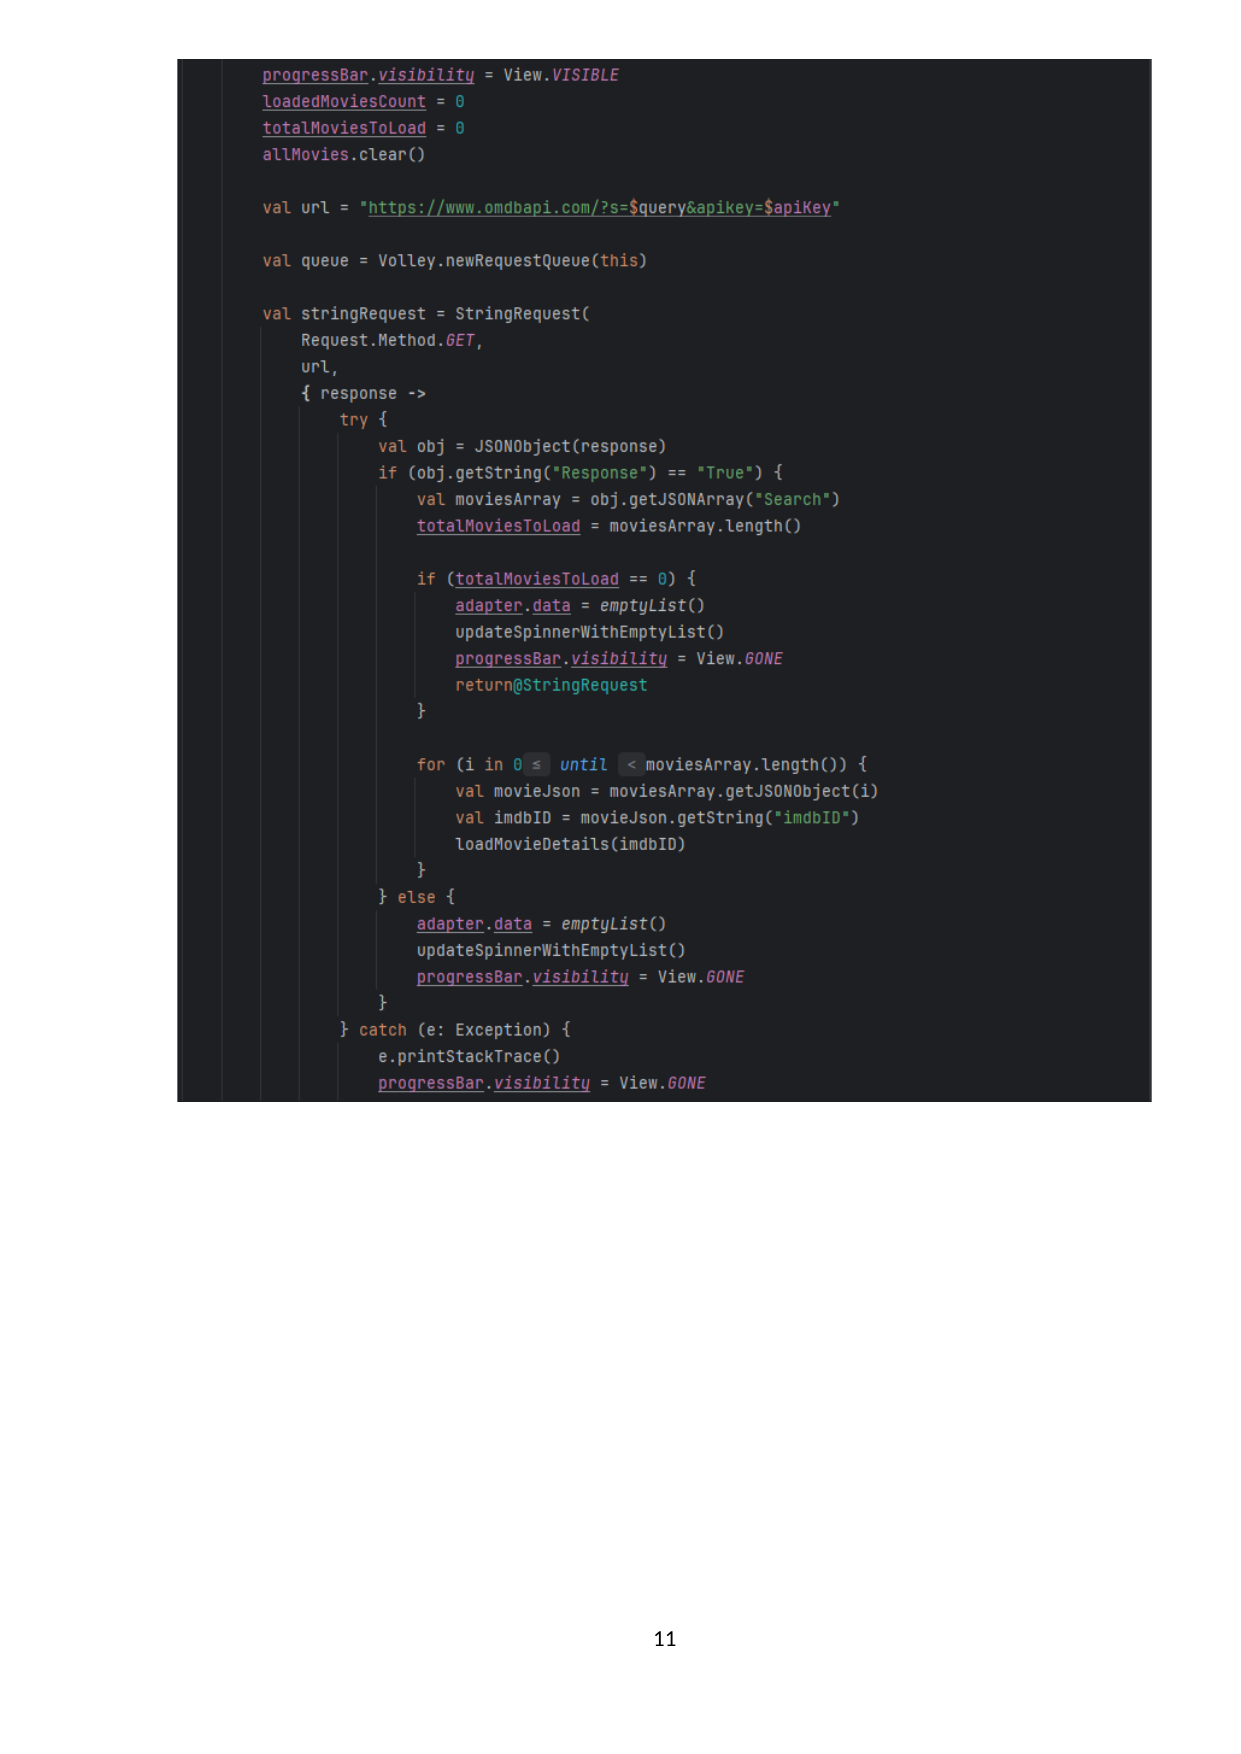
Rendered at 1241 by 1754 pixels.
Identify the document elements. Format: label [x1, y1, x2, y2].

picture [177, 59, 1152, 1102]
